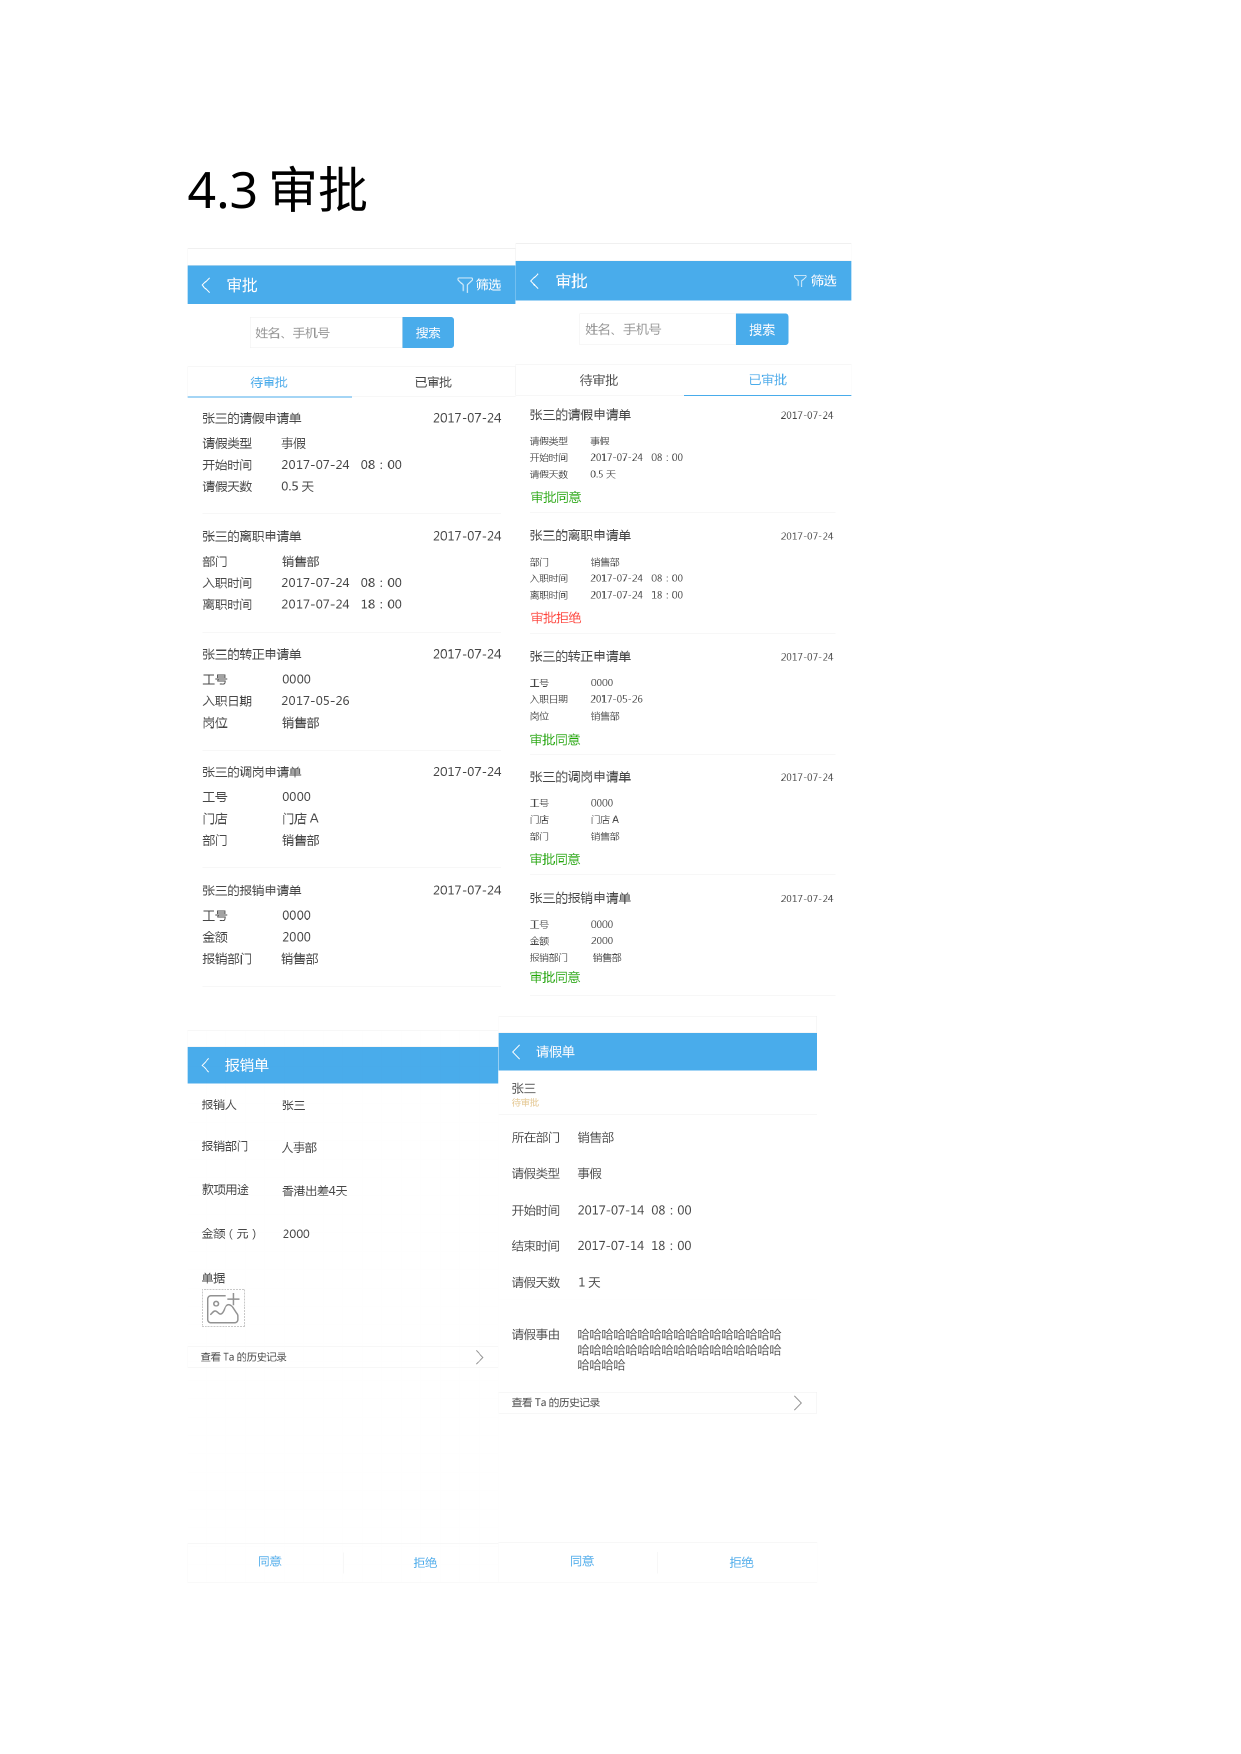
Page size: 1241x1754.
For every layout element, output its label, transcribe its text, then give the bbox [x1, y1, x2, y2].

text 4.3审批 [187, 150, 1053, 223]
picture [187, 243, 852, 996]
picture [187, 1016, 818, 1583]
